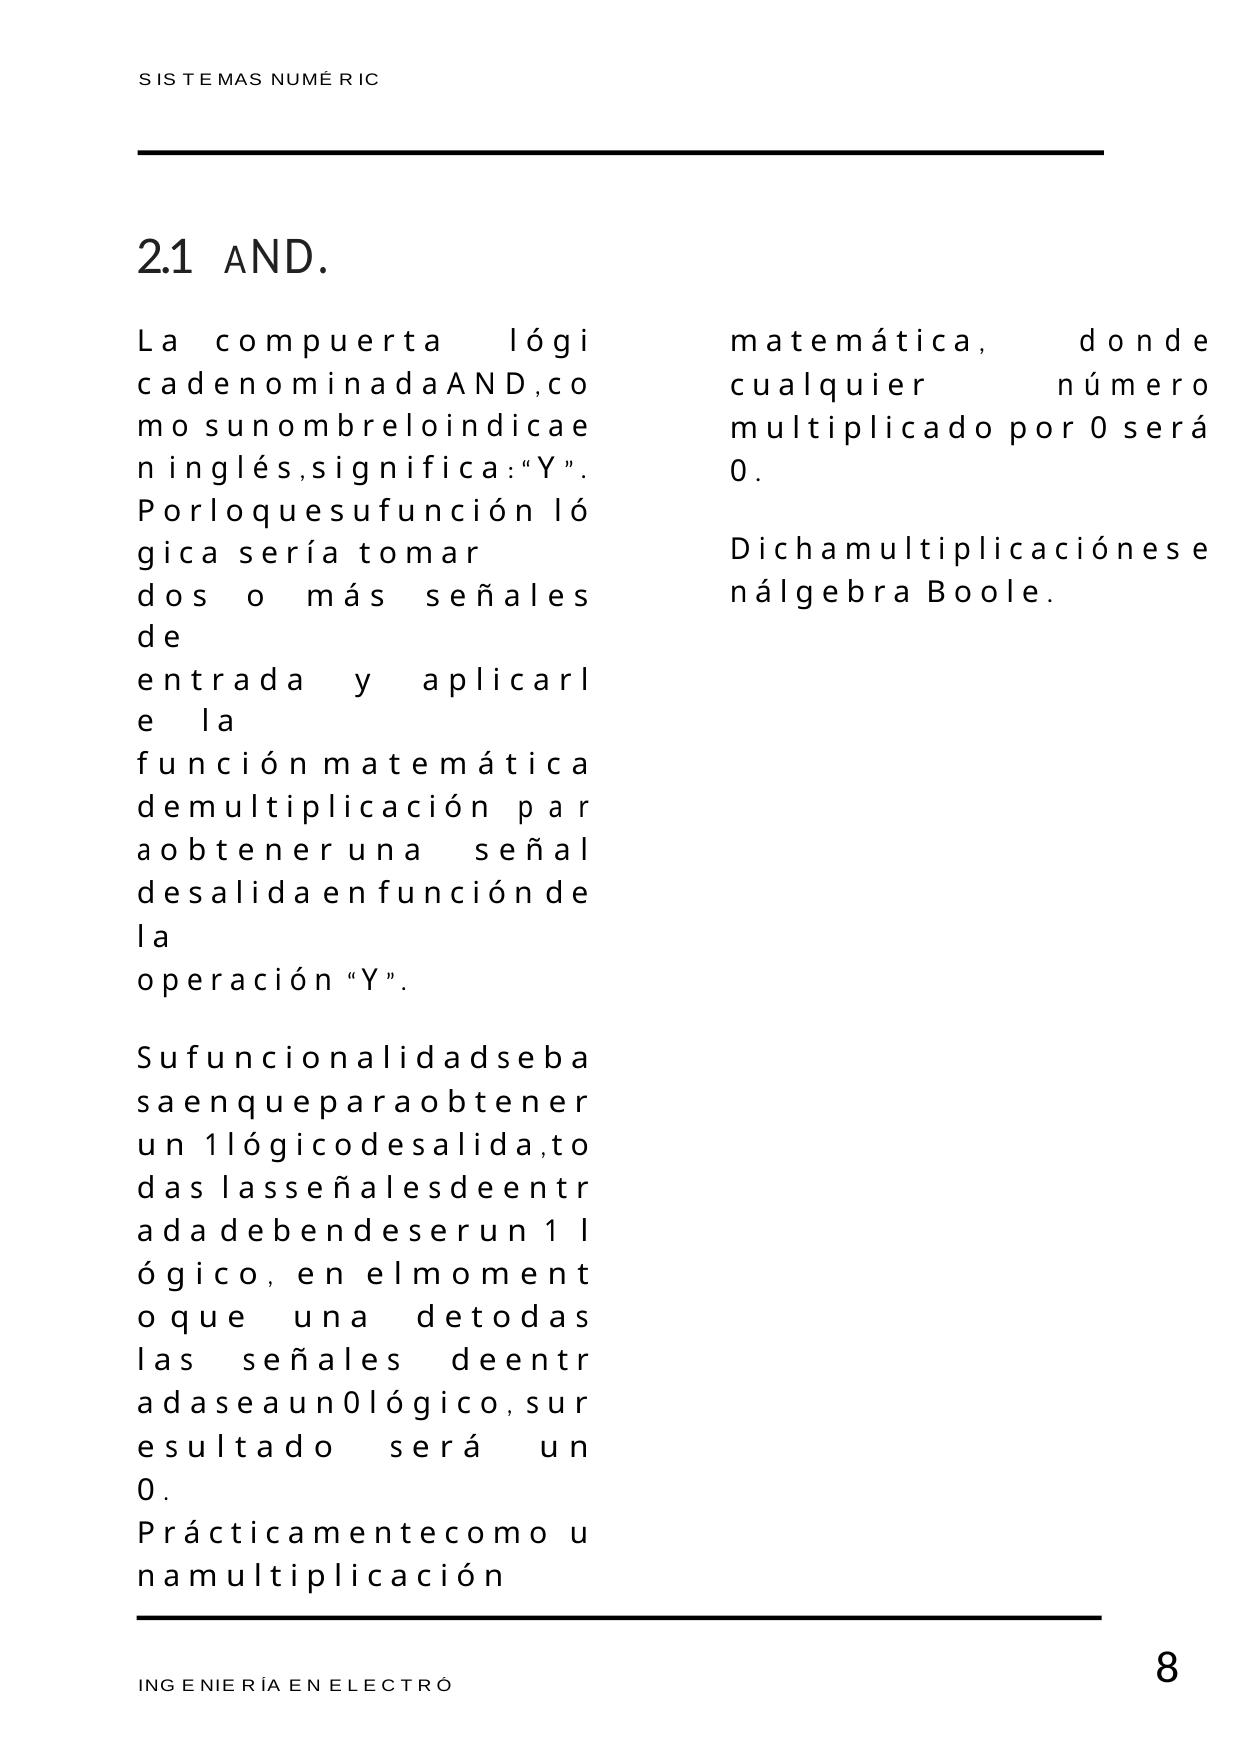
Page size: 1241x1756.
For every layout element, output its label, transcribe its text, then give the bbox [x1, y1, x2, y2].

text e n t r a d a y a p l i c a r l e l a [137, 658, 589, 741]
text D i c h a m u l t i p l i c a c i ó n e s e n á l g e b r a B o o l e . [729, 527, 1208, 611]
text o p e r a c i ó n “ Y ” . [137, 958, 589, 999]
text L a c o m p u e r t a l ó g i c a d e n o m i n a d a A N D , c o m o s u n o m b r e l o i n d i c a e n i n g l é s , s i g n i f i c a : “ Y ” . P o r l o q u e s u f u n c i ó n l ó g i c a s e r í a t o m a r [137, 319, 589, 572]
text m a t e m á t i c a , d o n d e c u a l q u i e r n ú m e r o m u l t i p l i c a d o p o r 0 s e r á 0 . [729, 319, 1208, 490]
text d o s o m á s s e ñ a l e s d e [137, 574, 589, 656]
text P r á c t i c a m e n t e c o m o u n a m u l t i p l i c a c i ó n [137, 1511, 589, 1595]
subtitle aND. [137, 222, 1209, 287]
text f u n c i ó n m a t e m á t i c a d e m u l t i p l i c a c i ó n p a r a o b t e n e r u n a s e ñ a l d e s a l i d a e n f u n c i ó n d e l a [137, 742, 589, 956]
text S u f u n c i o n a l i d a d s e b a s a e n q u e p a r a o b t e n e r u n 1 l ó g i c o d e s a l i d a , t o d a s l a s s e ñ a l e s d e e n t r a d a d e b e n d e s e r u n 1 l ó g i c o , e n e l m o m e n t o q u e u n a d e t o d a s l a s s e ñ a l e s d e e n t r a d a s e a u n 0 l ó g i c o , s u r e s u l t a d o s e r á u n 0 . [137, 1037, 589, 1509]
